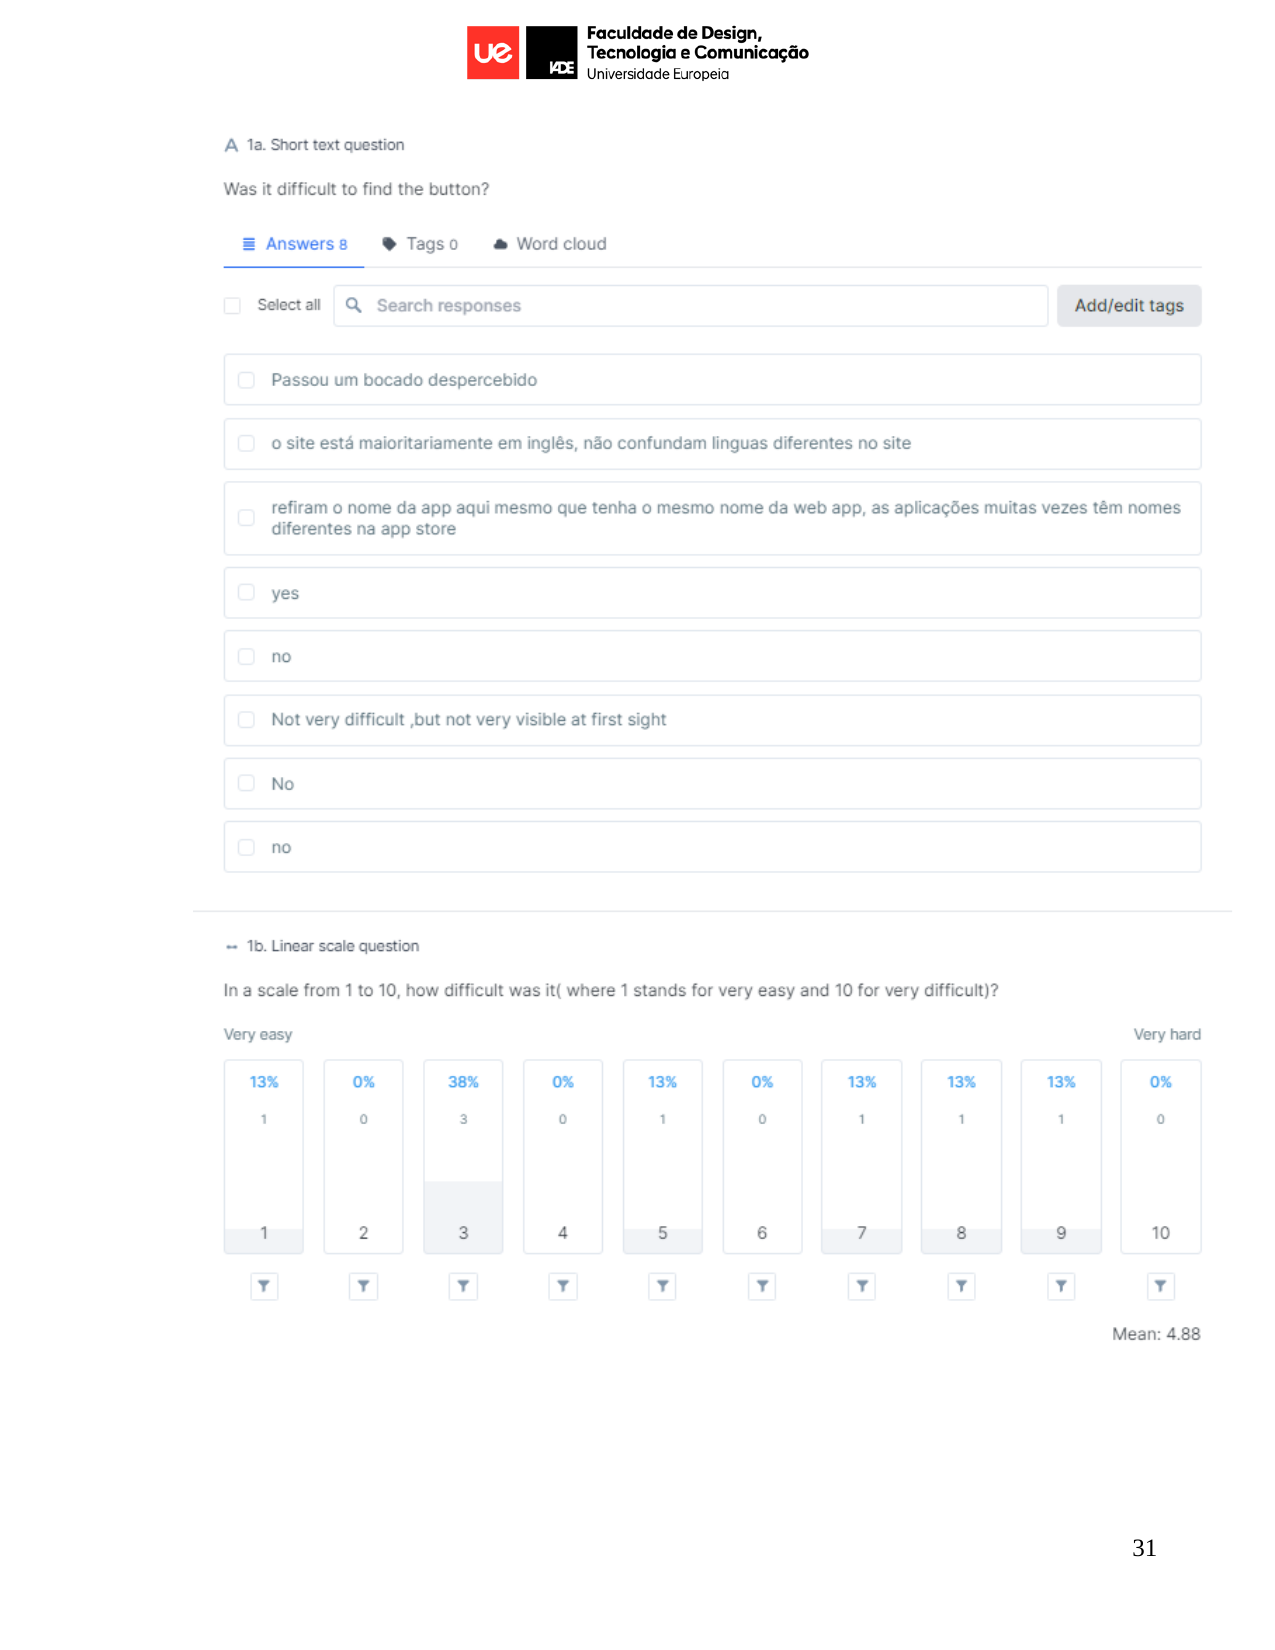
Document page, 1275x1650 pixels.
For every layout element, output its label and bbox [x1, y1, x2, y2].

picture [440, 5, 835, 101]
picture [193, 118, 1233, 1378]
